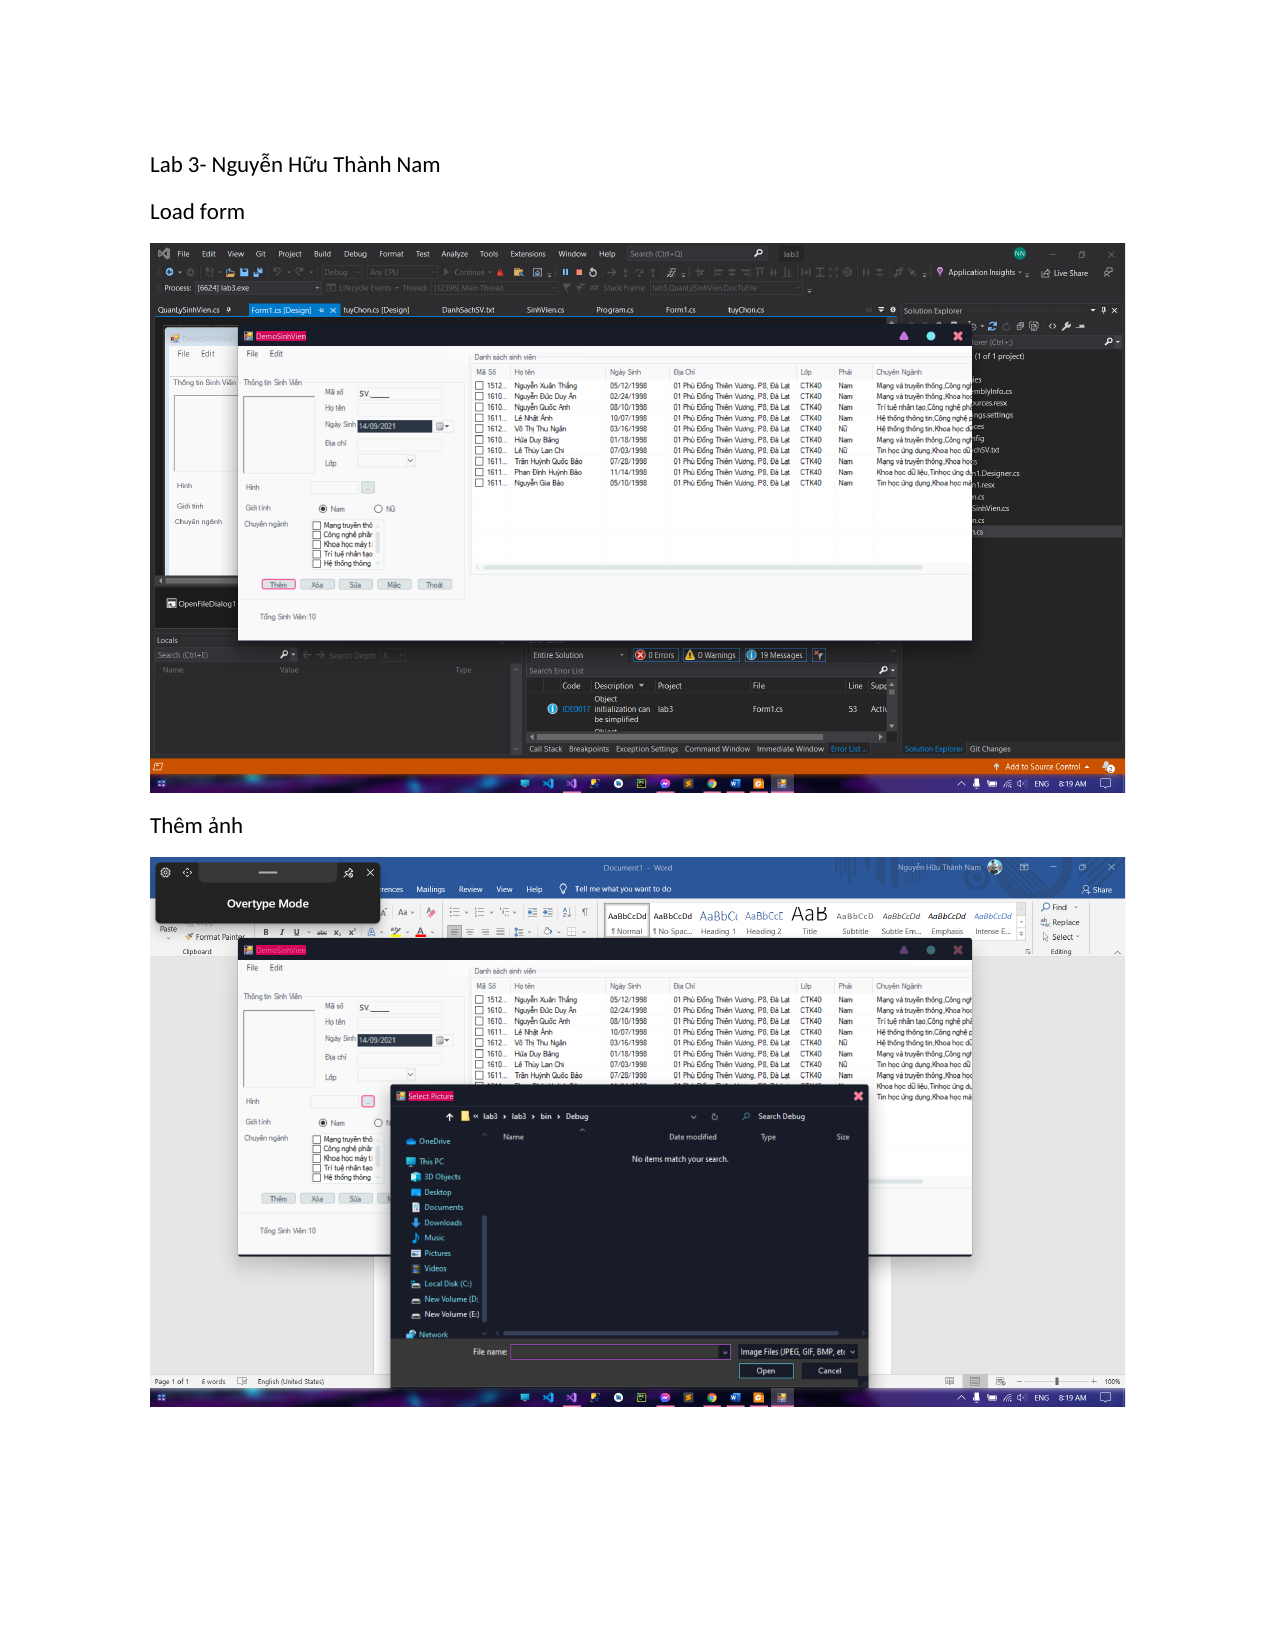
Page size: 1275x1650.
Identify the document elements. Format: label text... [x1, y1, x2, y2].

picture [150, 857, 1125, 1407]
text Lab 3- Nguyễn Hữu Thành Nam [150, 150, 1125, 178]
picture [150, 243, 1125, 793]
text Load form [150, 197, 1125, 225]
text Thêm ảnh [150, 811, 1125, 839]
